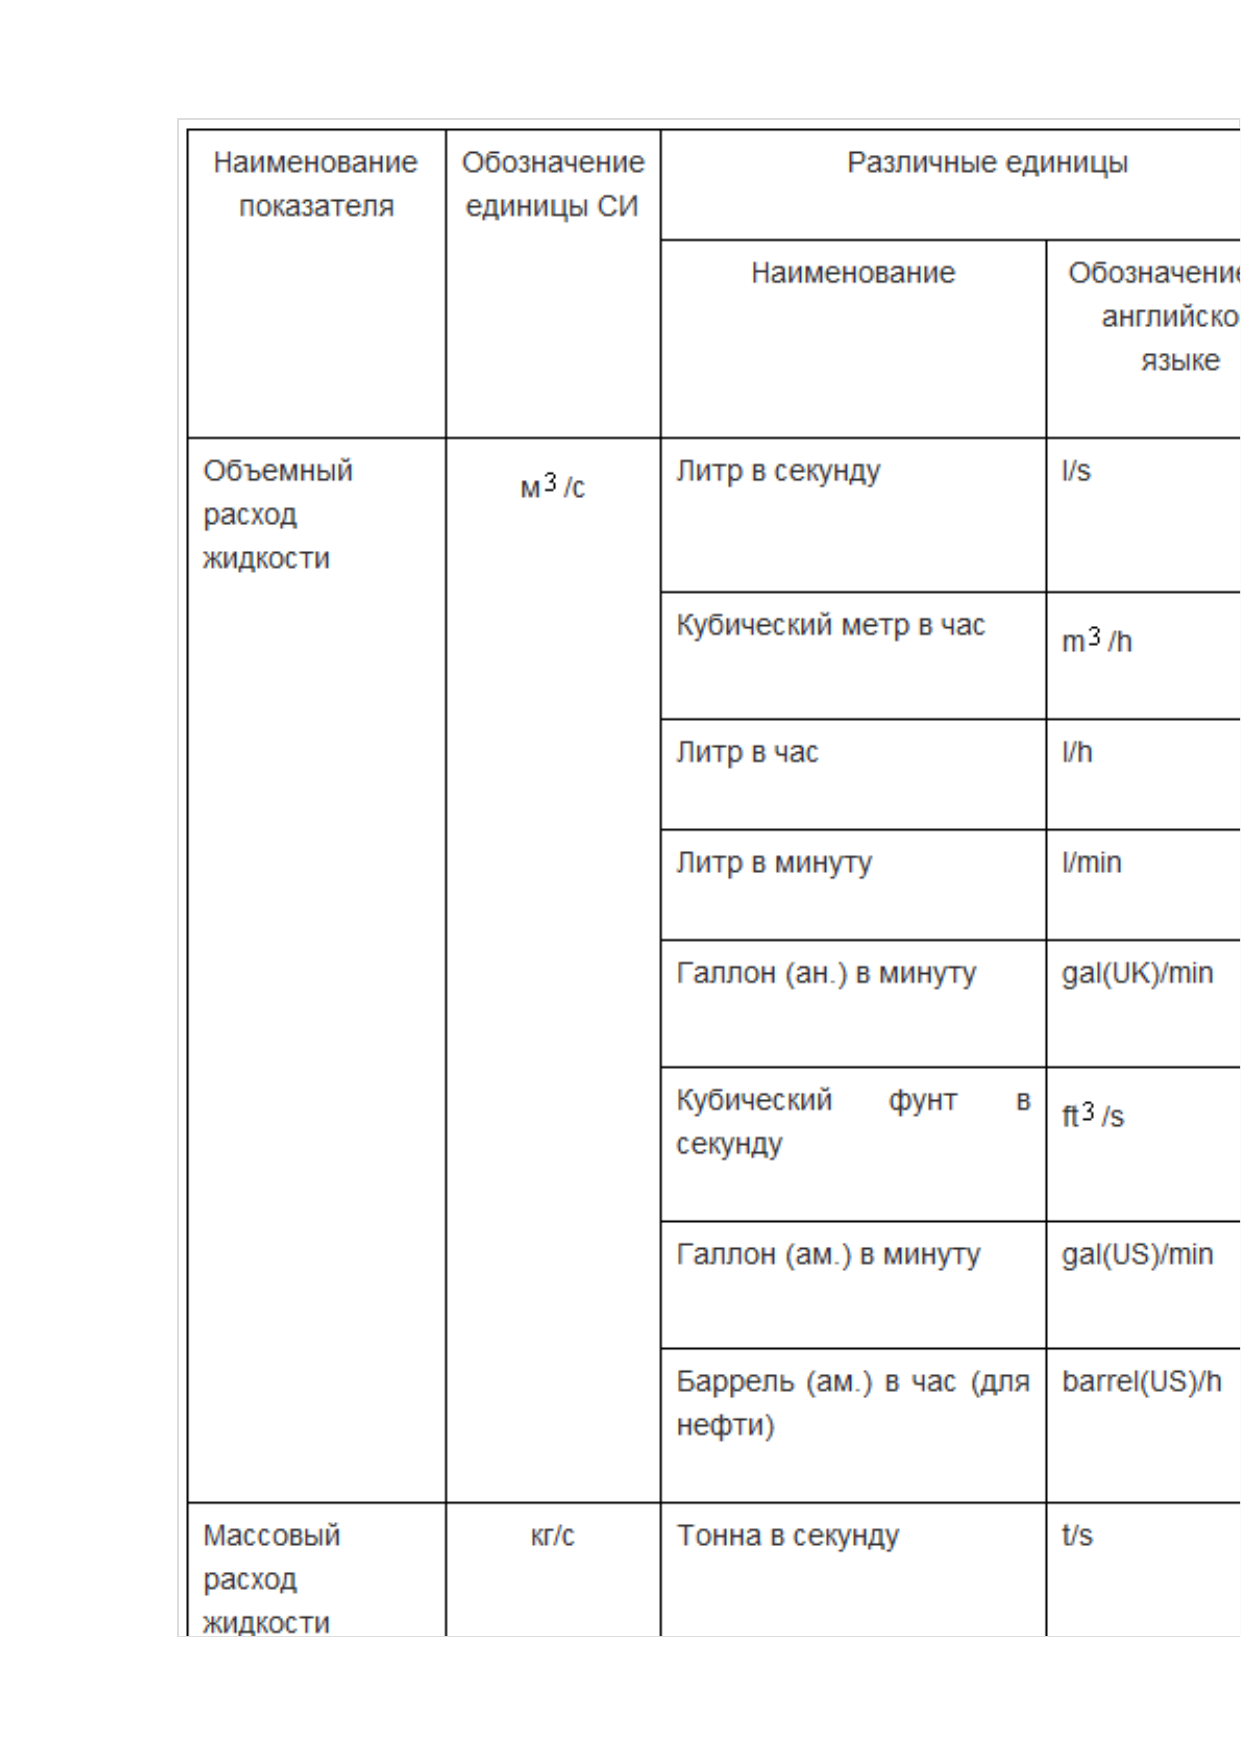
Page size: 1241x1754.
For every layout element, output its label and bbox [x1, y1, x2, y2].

table_header [179, 120, 1239, 1636]
picture [185, 127, 1241, 1636]
